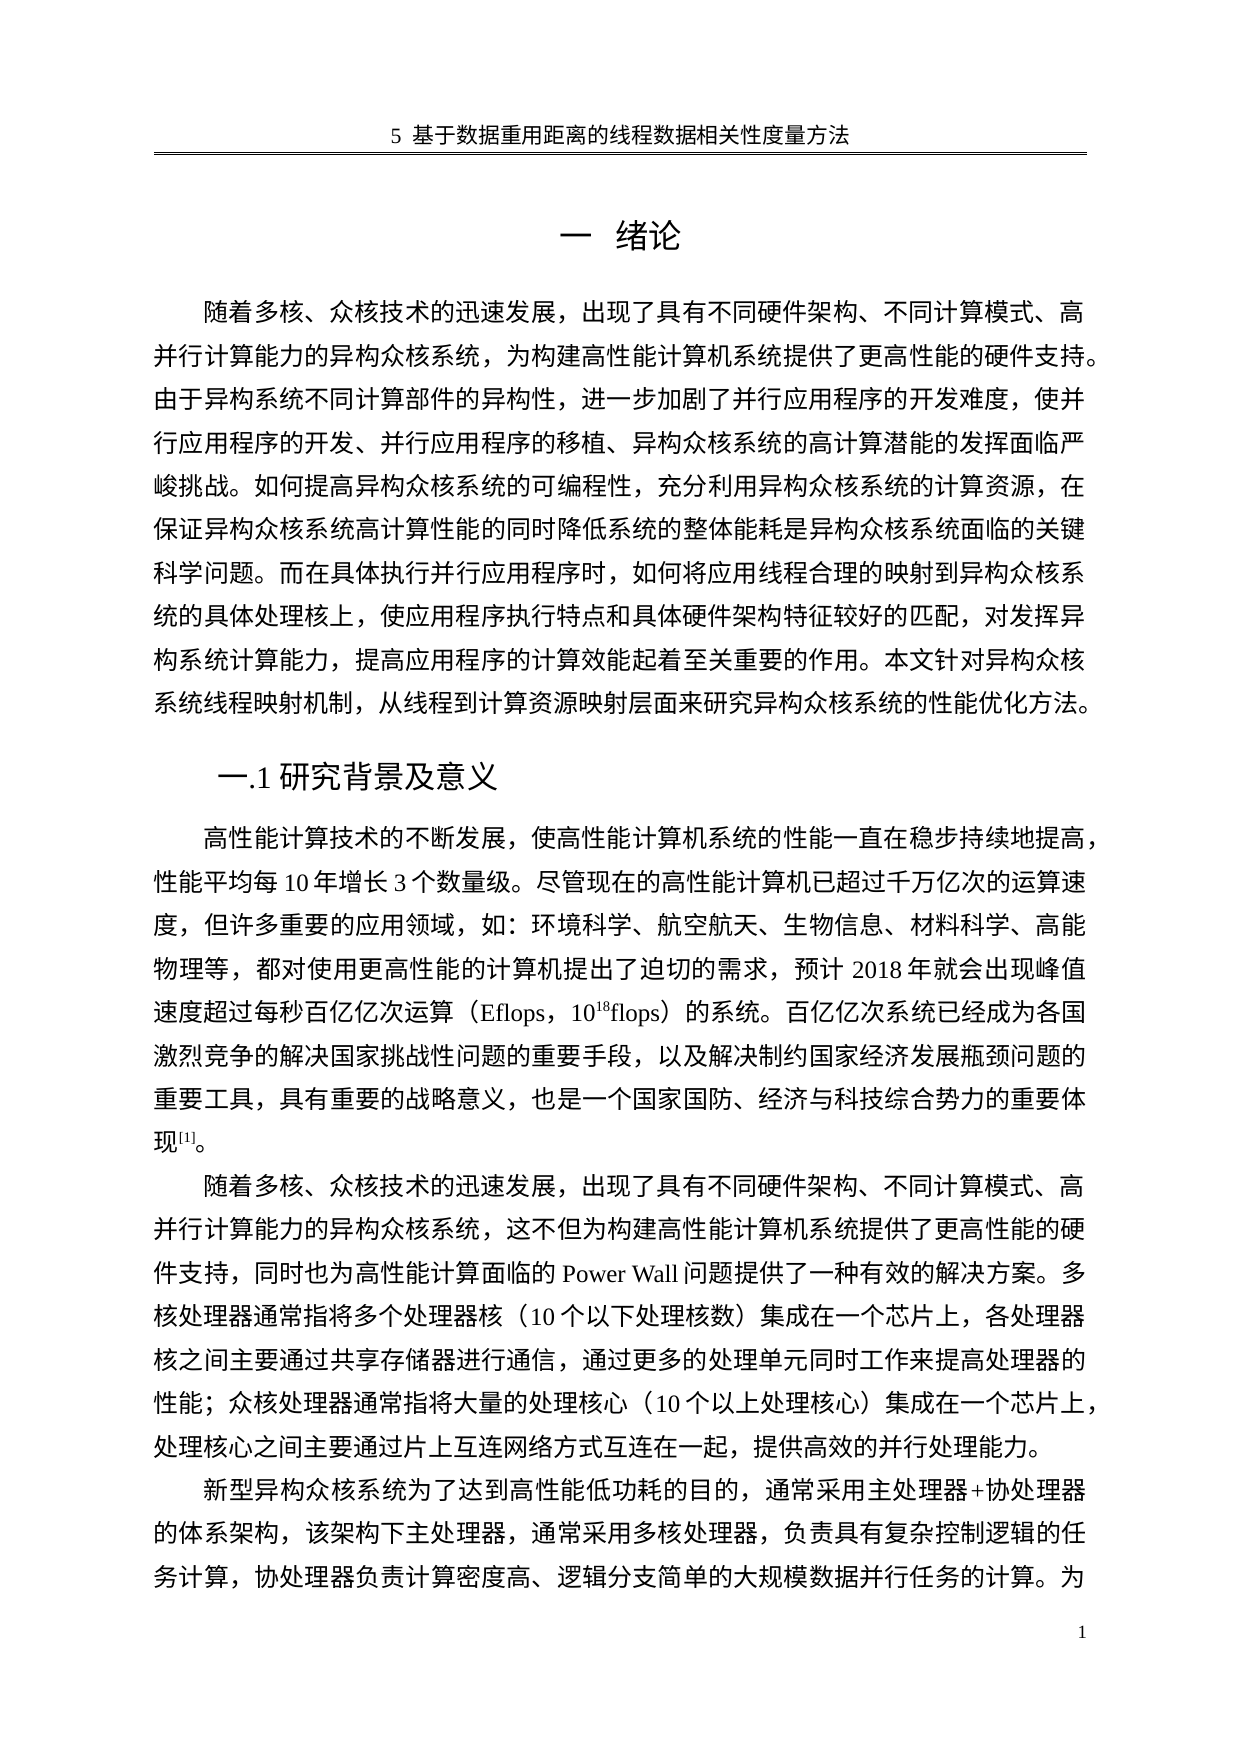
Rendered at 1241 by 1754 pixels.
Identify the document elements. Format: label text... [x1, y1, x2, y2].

subtitle 研究背景及意义 [217, 752, 1087, 797]
list 随着多核、众核技术的迅速发展，出现了具有不同硬件架构、不同计算模式、高并行计算能力的异构众核系统，这不但为构建高性能计算机系统提供了更高性能的硬件支持，同时也为高性能计算面临的Power Wall问题提供了一种有效的解决方案。多核处理器通常指将多个处理器核（10个以下处理核数）集成在一个芯片上，各处理器核之间主要通过共享存储器进行通信，通过更多的处理单元同时工作来提高处理器的性能；众核处理器通常指将大量的处理核心（10个以上处理核心）集成在一个芯片上，处理核心之间主要通过片上互连网络方式互连在一起，提供高效的并行处理能力。 [153, 1166, 1087, 1463]
text 随着多核、众核技术的迅速发展，出现了具有不同硬件架构、不同计算模式、高并行计算能力的异构众核系统，为构建高性能计算机系统提供了更高性能的硬件支持。由于异构系统不同计算部件的异构性，进一步加剧了并行应用程序的开发难度，使并行应用程序的开发、并行应用程序的移植、异构众核系统的高计算潜能的发挥面临严峻挑战。如何提高异构众核系统的可编程性，充分利用异构众核系统的计算资源，在保证异构众核系统高计算性能的同时降低系统的整体能耗是异构众核系统面临的关键科学问题。而在具体执行并行应用程序时，如何将应用线程合理的映射到异构众核系统的具体处理核上，使应用程序执行特点和具体硬件架构特征较好的匹配，对发挥异构系统计算能力，提高应用程序的计算效能起着至关重要的作用。本文针对异构众核系统线程映射机制，从线程到计算资源映射层面来研究异构众核系统的性能优化方法。 [153, 293, 1087, 720]
subtitle 绪论 [153, 210, 1087, 258]
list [153, 1470, 1087, 1593]
list 高性能计算技术的不断发展，使高性能计算机系统的性能一直在稳步持续地提高，性能平均每10年增长3个数量级。尽管现在的高性能计算机已超过千万亿次的运算速度，但许多重要的应用领域，如：环境科学、航空航天、生物信息、材料科学、高能物理等，都对使用更高性能的计算机提出了迫切的需求，预计2018年就会出现峰值速度超过每秒百亿亿次运算（Eflops，1018flops）的系统。百亿亿次系统已经成为各国激烈竞争的解决国家挑战性问题的重要手段，以及解决制约国家经济发展瓶颈问题的重要工具，具有重要的战略意义，也是一个国家国防、经济与科技综合势力的重要体现[1]。 [153, 819, 1087, 1159]
